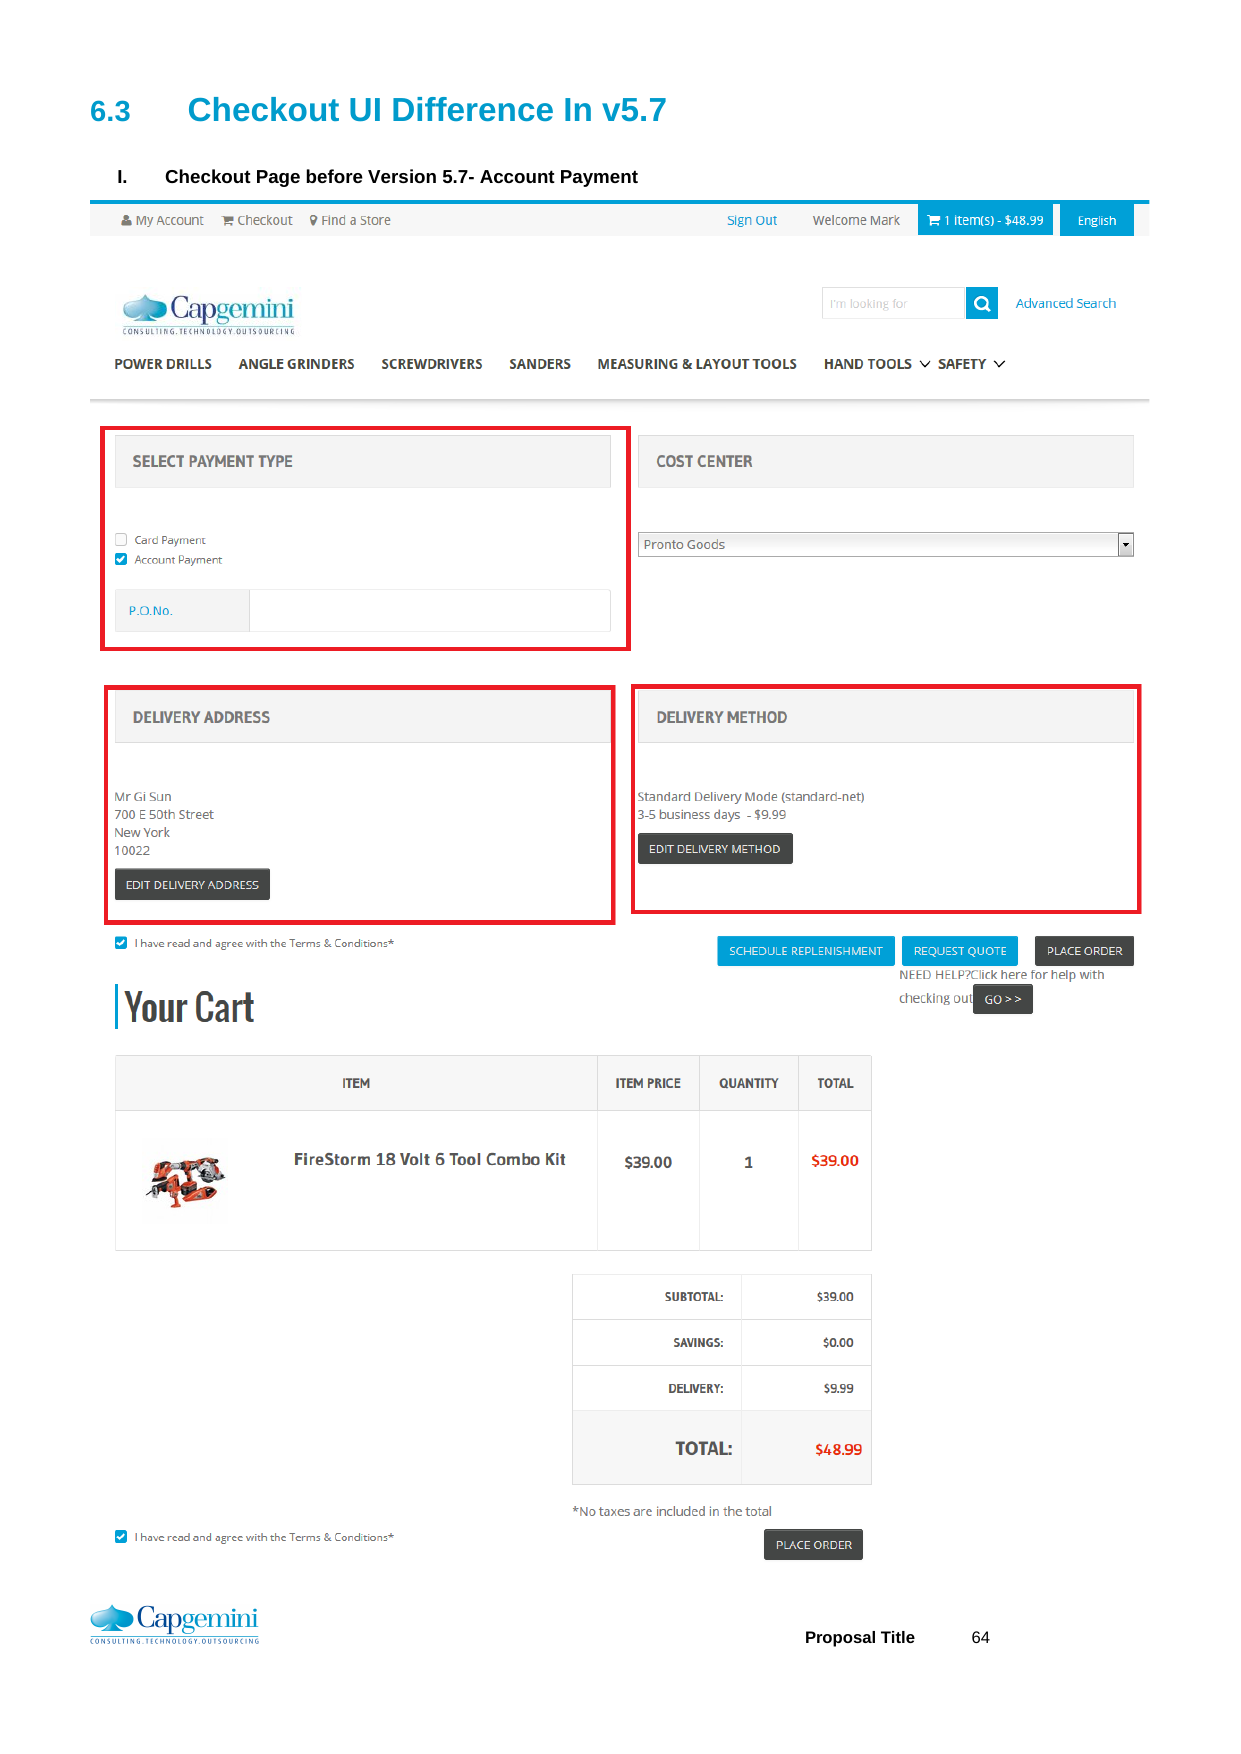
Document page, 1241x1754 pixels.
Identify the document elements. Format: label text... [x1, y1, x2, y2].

picture [90, 205, 1150, 1588]
list Checkout Page before Version 5.7- Account Payment [127, 166, 1150, 188]
picture [90, 1604, 259, 1644]
subtitle Checkout UI Difference In v5.7 [90, 90, 1150, 128]
